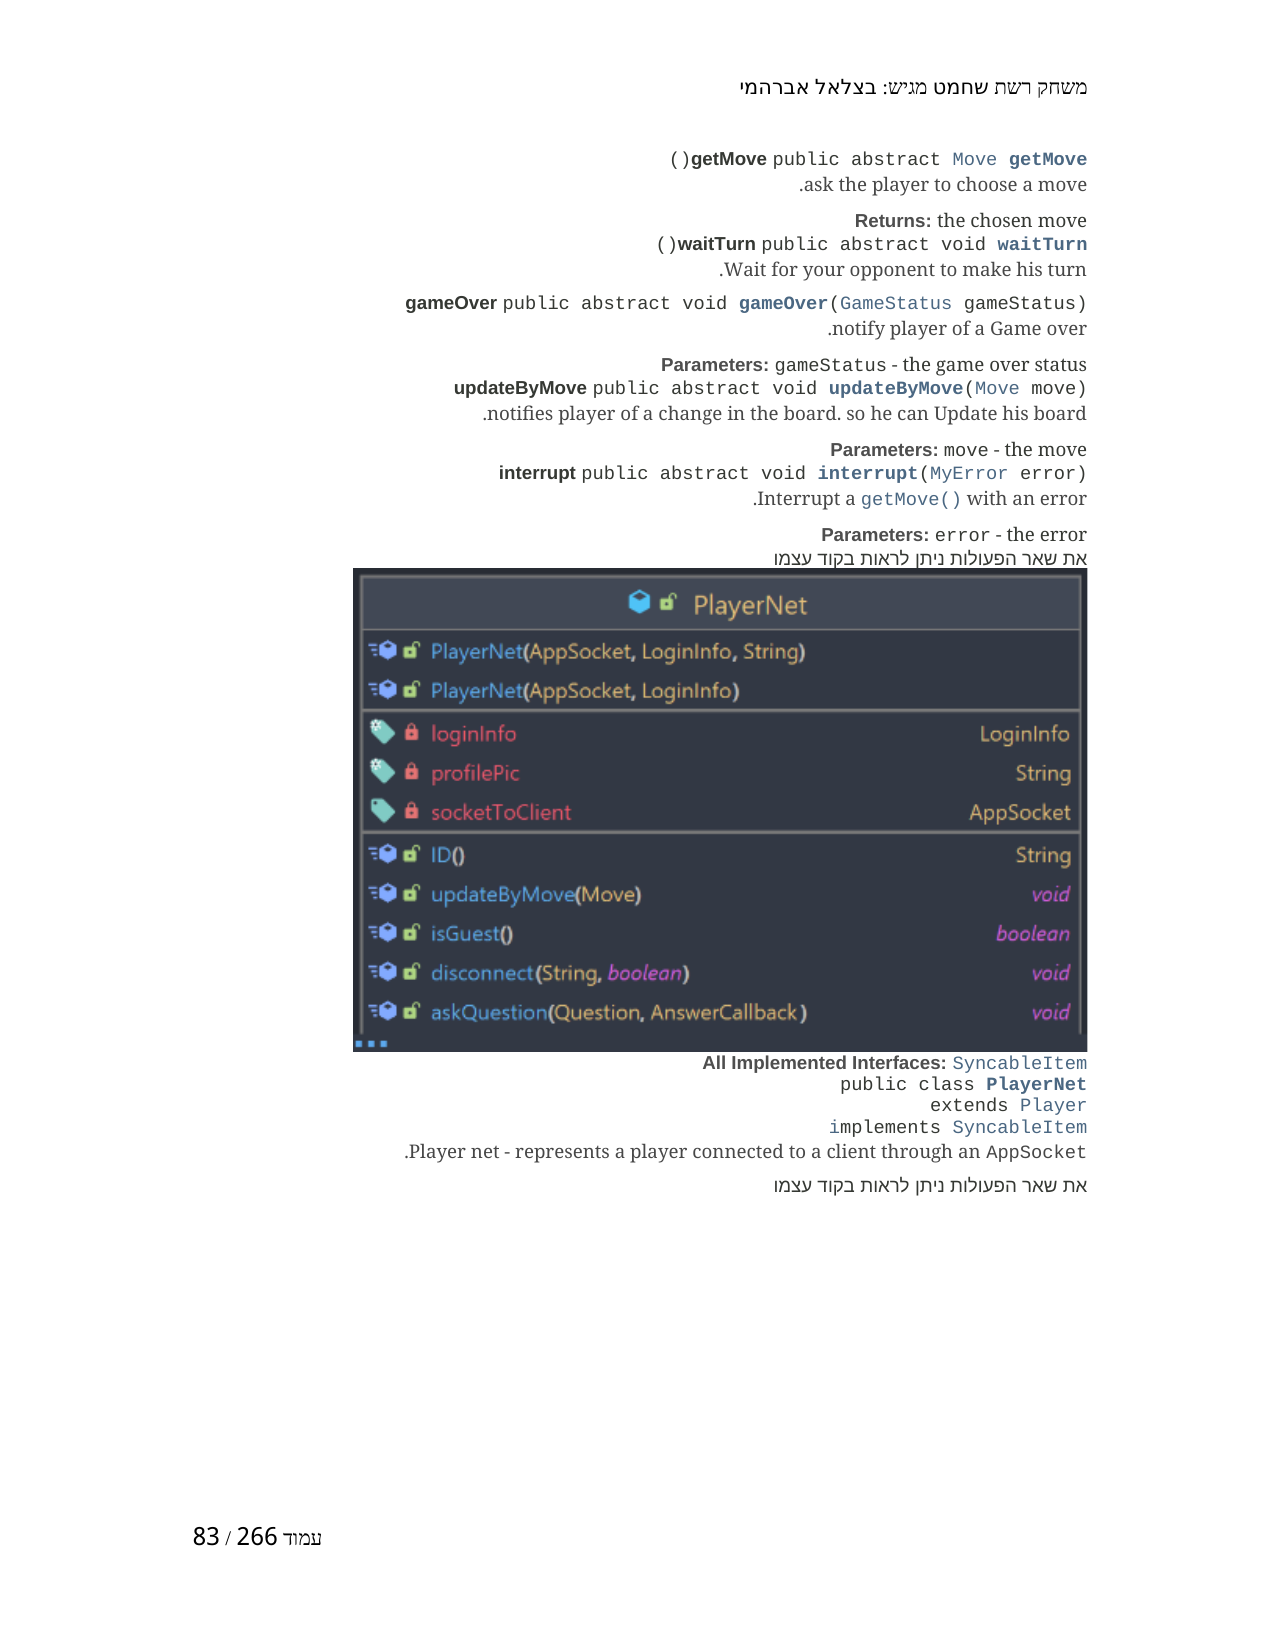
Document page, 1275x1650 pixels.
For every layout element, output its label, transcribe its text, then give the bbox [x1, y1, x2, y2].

text updateByMove public abstract void updateByMove​(Move move) [187, 377, 1087, 400]
text public class PlayerNet [187, 1075, 1087, 1096]
text interrupt public abstract void interrupt​(MyError error) [187, 462, 1087, 485]
text Parameters: move - the move [187, 436, 1087, 462]
text Returns: the chosen move [187, 207, 1087, 233]
text את שאר הפעולות ניתן לראות בקוד עצמו [187, 547, 1087, 569]
text Interrupt a getMove() with an error. [204, 485, 1087, 513]
text notify player of a Game over. [204, 315, 1087, 343]
text implements SyncableItem [187, 1117, 1087, 1139]
text notifies player of a change in the board. so he can Update his board. [204, 400, 1087, 428]
text All Implemented Interfaces: SyncableItem [187, 1052, 1087, 1075]
text extends Player [187, 1096, 1087, 1117]
text getMove public abstract Move getMove() [187, 148, 1087, 171]
text Wait for your opponent to make his turn. [204, 256, 1087, 284]
text ask the player to choose a move. [204, 171, 1087, 199]
text Parameters: error - the error [187, 522, 1087, 547]
text Parameters: gameStatus - the game over status [187, 351, 1087, 377]
text את שאר הפעולות ניתן לראות בקוד עצמו [187, 1175, 1087, 1196]
picture [353, 568, 1088, 1052]
text gameOver public abstract void gameOver​(GameStatus gameStatus) [187, 292, 1087, 315]
text Player net - represents a player connected to a client through an AppSocket. [204, 1139, 1087, 1166]
text waitTurn public abstract void waitTurn() [187, 233, 1087, 256]
